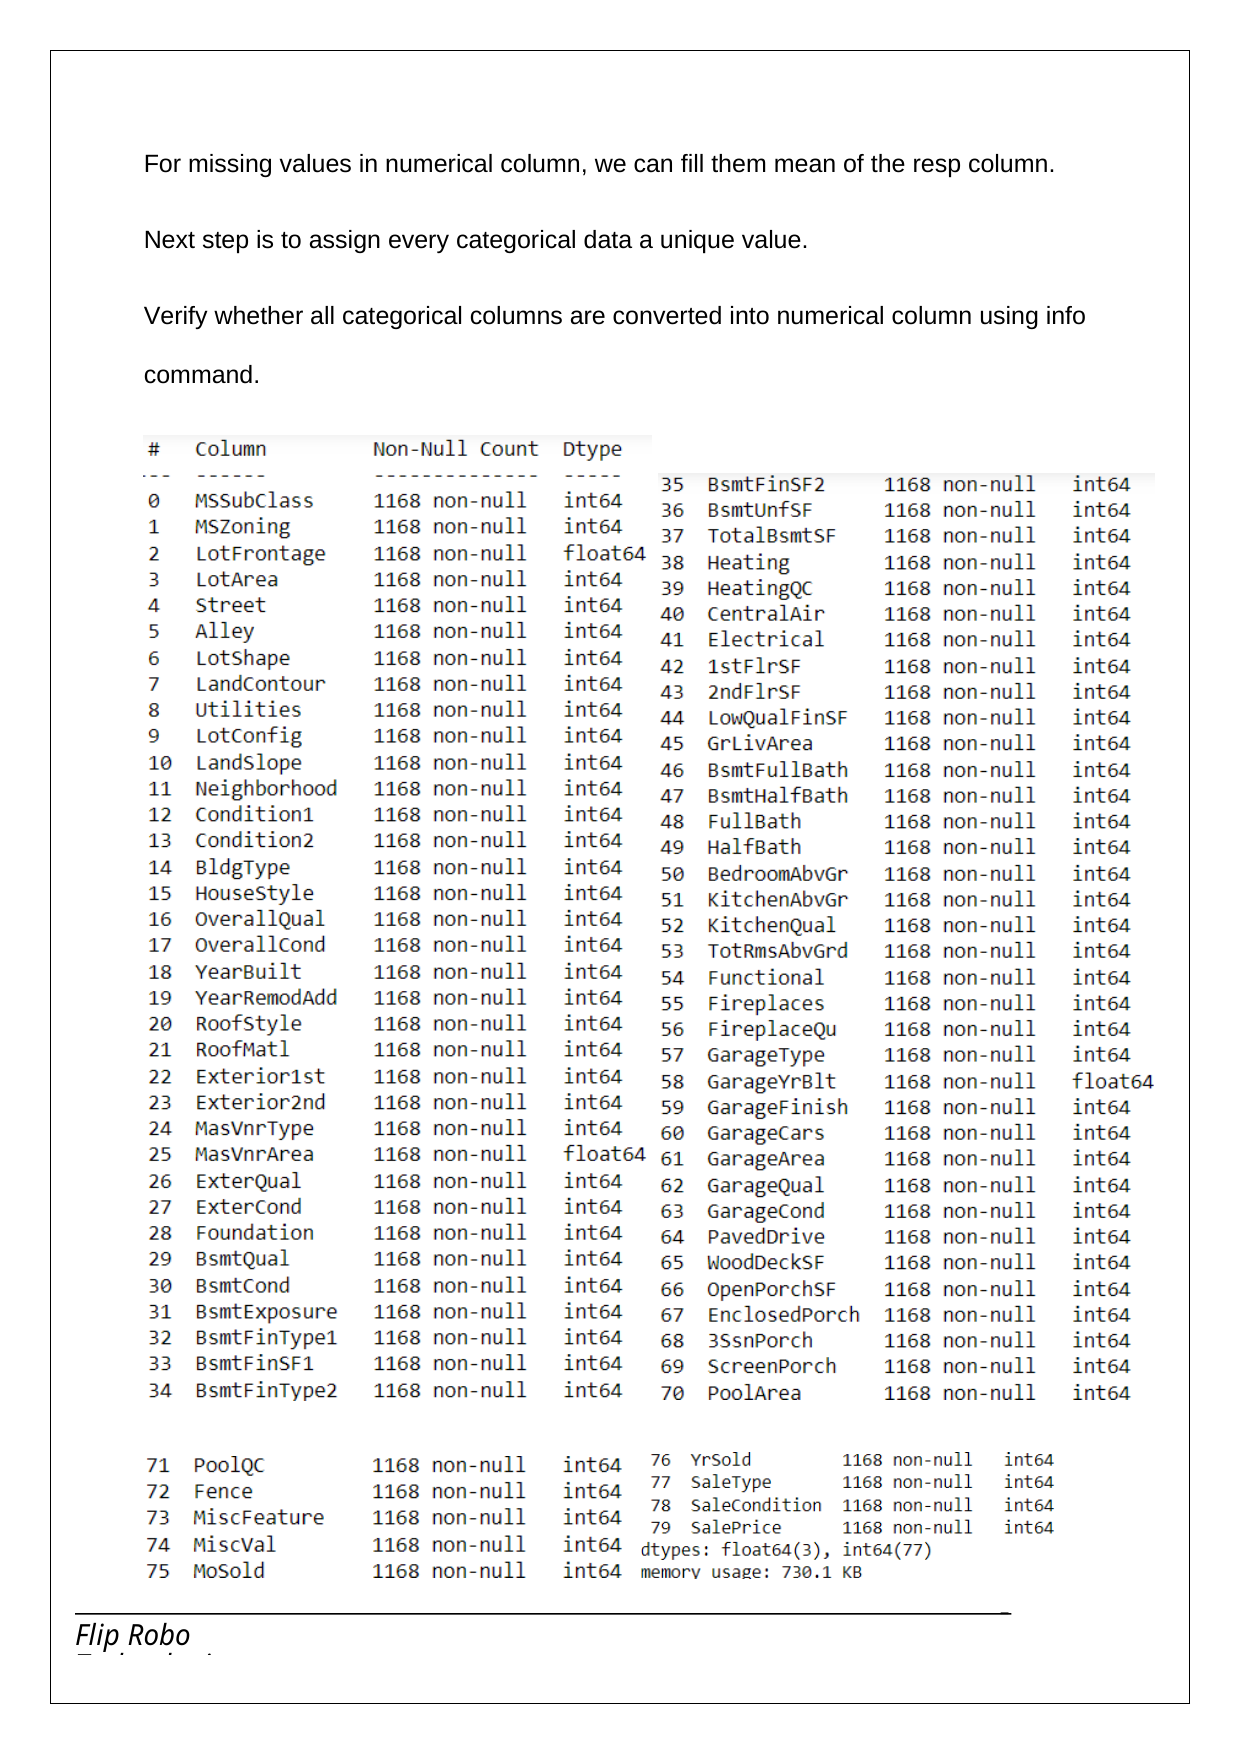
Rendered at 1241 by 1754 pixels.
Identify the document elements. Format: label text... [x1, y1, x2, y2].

picture [143, 435, 652, 1401]
picture [146, 1456, 623, 1578]
text For missing values in numerical column, we can fill them mean of the resp column. Next step is to assign every categorical data a unique value. [143, 149, 1058, 254]
picture [658, 473, 1155, 1400]
picture [641, 1452, 1055, 1579]
text Verify whether all categorical columns are converted into numerical column using info command. [143, 301, 1098, 389]
